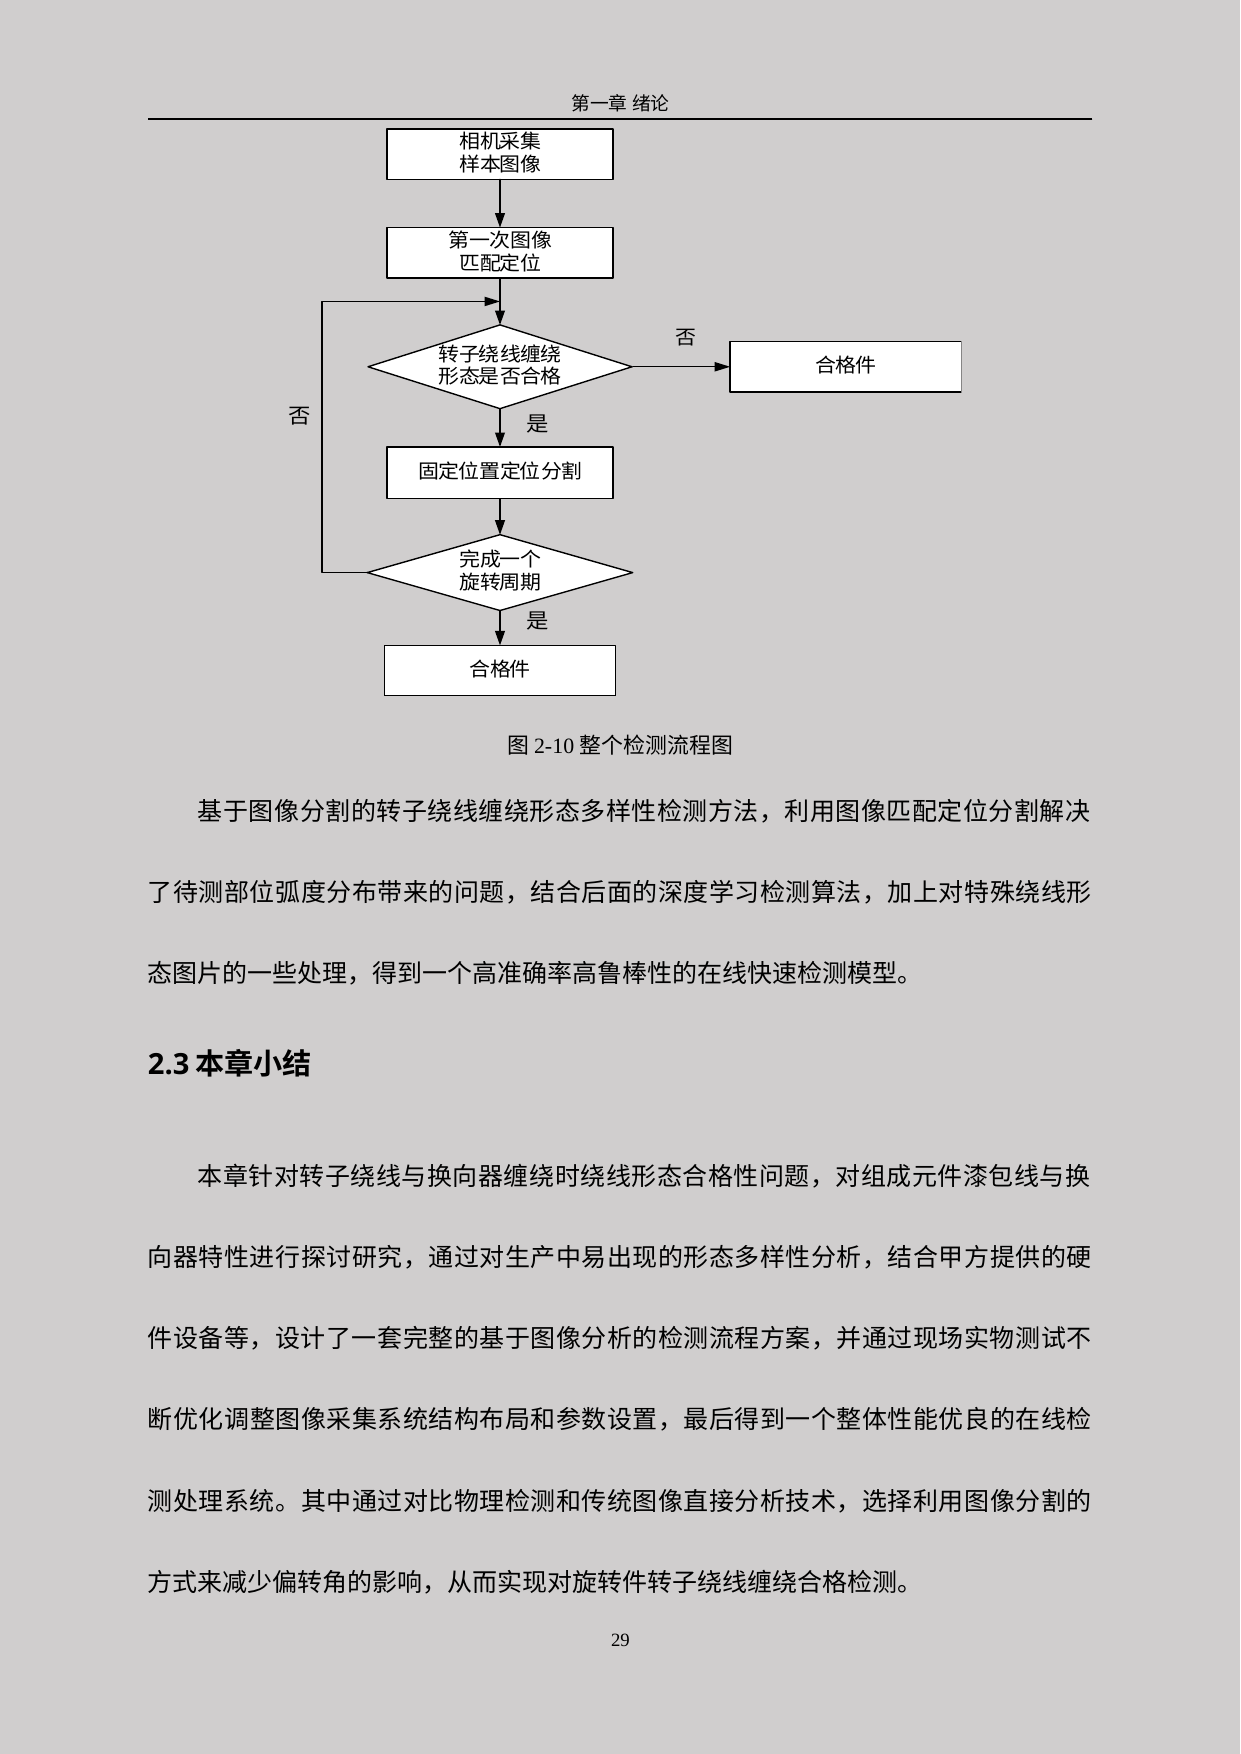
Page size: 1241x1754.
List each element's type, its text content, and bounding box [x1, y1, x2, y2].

text 图2-10 整个检测流程图 [148, 728, 1092, 761]
list 2.3本章小结 [148, 1029, 1092, 1094]
text 基于图像分割的转子绕线缠绕形态多样性检测方法，利用图像匹配定位分割解决了待测部位弧度分布带来的问题，结合后面的深度学习检测算法，加上对特殊绕线形态图片的一些处理，得到一个高准确率高鲁棒性的在线快速检测模型。 [148, 777, 1092, 1004]
text 本章针对转子绕线与换向器缠绕时绕线形态合格性问题，对组成元件漆包线与换向器特性进行探讨研究，通过对生产中易出现的形态多样性分析，结合甲方提供的硬件设备等，设计了一套完整的基于图像分析的检测流程方案，并通过现场实物测试不断优化调整图像采集系统结构布局和参数设置，最后得到一个整体性能优良的在线检测处理系统。其中通过对比物理检测和传统图像直接分析技术，选择利用图像分割的方式来减少偏转角的影响，从而实现对旋转件转子绕线缠绕合格检测。 [148, 1142, 1092, 1613]
